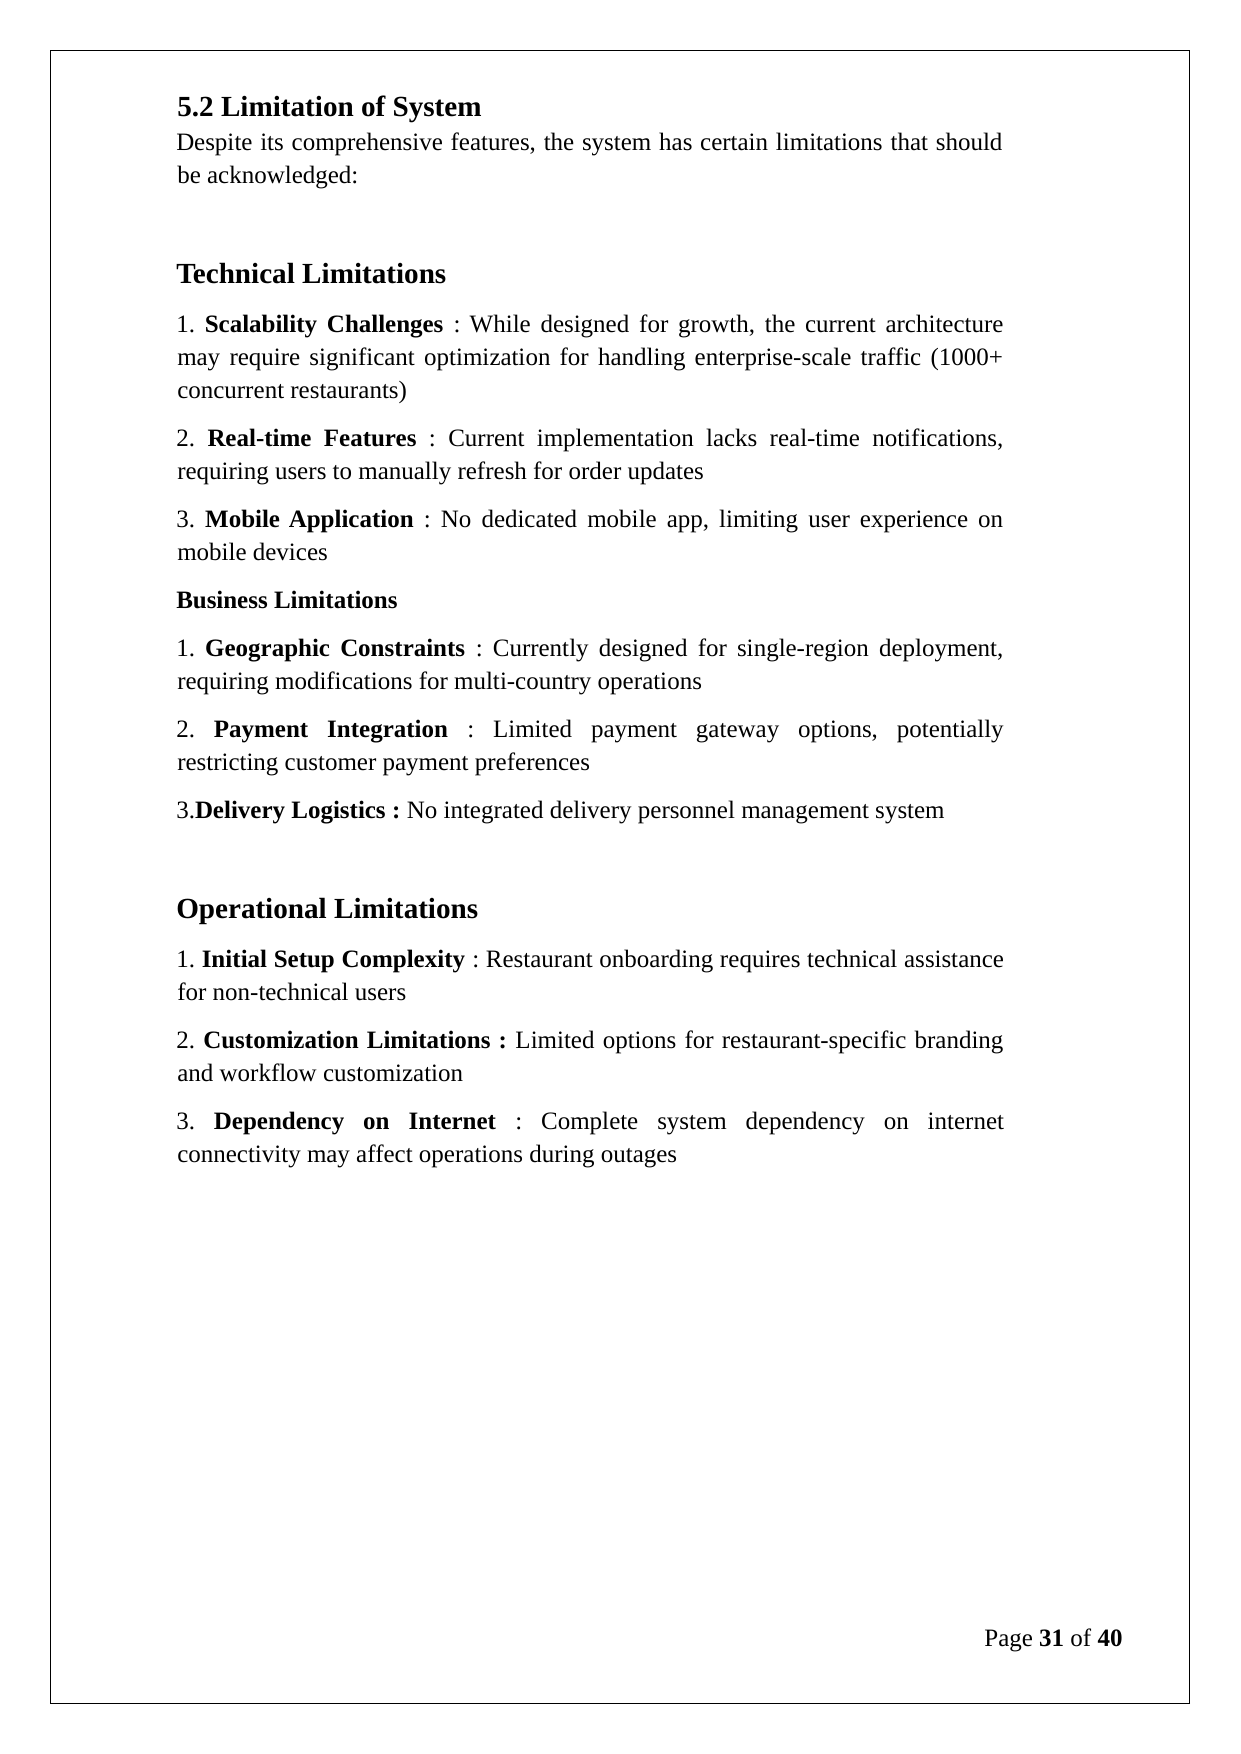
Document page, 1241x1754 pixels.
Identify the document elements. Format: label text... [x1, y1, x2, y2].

text Business Limitations [176, 585, 1004, 614]
text Despite its comprehensive features, the system has certain limitations that should be acknowledged: [176, 127, 1004, 189]
text 2. Customization Limitations : Limited options for restaurant-specific branding and workflow customization [176, 1025, 1004, 1087]
text Technical Limitations [176, 256, 1004, 289]
text 2. Real-time Features : Current implementation lacks real-time notifications, requiring users to manually refresh for order updates [176, 423, 1004, 485]
text 1. Scalability Challenges : While designed for growth, the current architecture may require significant optimization for handling enterprise-scale traffic (1000+ concurrent restaurants) [176, 309, 1004, 404]
text 1. Initial Setup Complexity : Restaurant onboarding requires technical assistance for non-technical users [176, 944, 1004, 1006]
text 5.2 Limitation of System [177, 89, 1004, 122]
text Operational Limitations [176, 891, 1004, 924]
text 3.Delivery Logistics : No integrated delivery personnel management system [176, 795, 1004, 824]
text 1. Geographic Constraints : Currently designed for single-region deployment, requiring modifications for multi-country operations [176, 633, 1004, 695]
text 3. Dependency on Internet : Complete system dependency on internet connectivity may affect operations during outages [176, 1106, 1004, 1168]
text 3. Mobile Application : No dedicated mobile app, limiting user experience on mobile devices [176, 504, 1004, 566]
text 2. Payment Integration : Limited payment gateway options, potentially restricting customer payment preferences [176, 714, 1004, 776]
